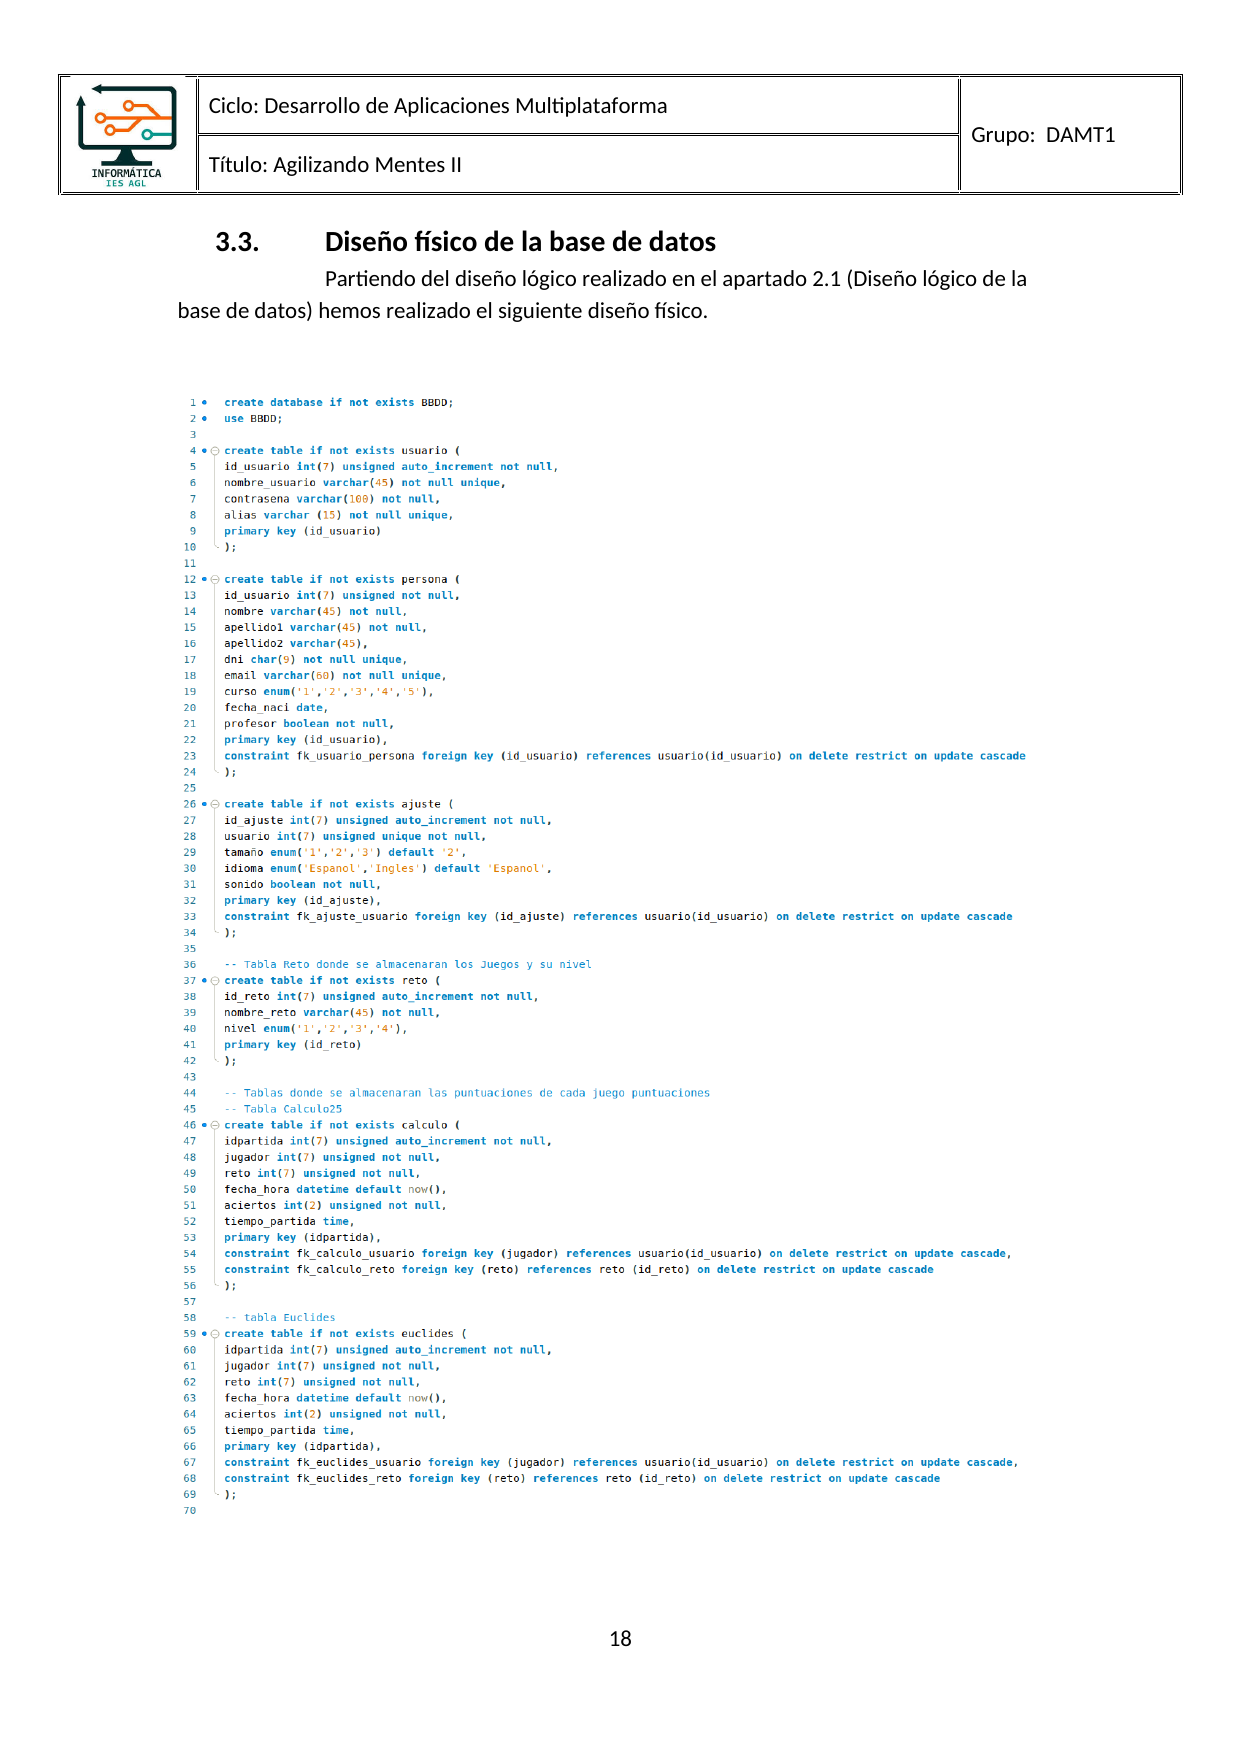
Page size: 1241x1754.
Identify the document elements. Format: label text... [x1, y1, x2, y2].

picture [70, 76, 186, 192]
picture [177, 394, 1063, 1518]
subtitle Diseño físico de la base de datos [215, 223, 1063, 259]
text Partiendo del diseño lógico realizado en el apartado 2.1 (Diseño lógico de la base de datos) hemos realizado el siguiente diseño físico. [177, 264, 1063, 324]
